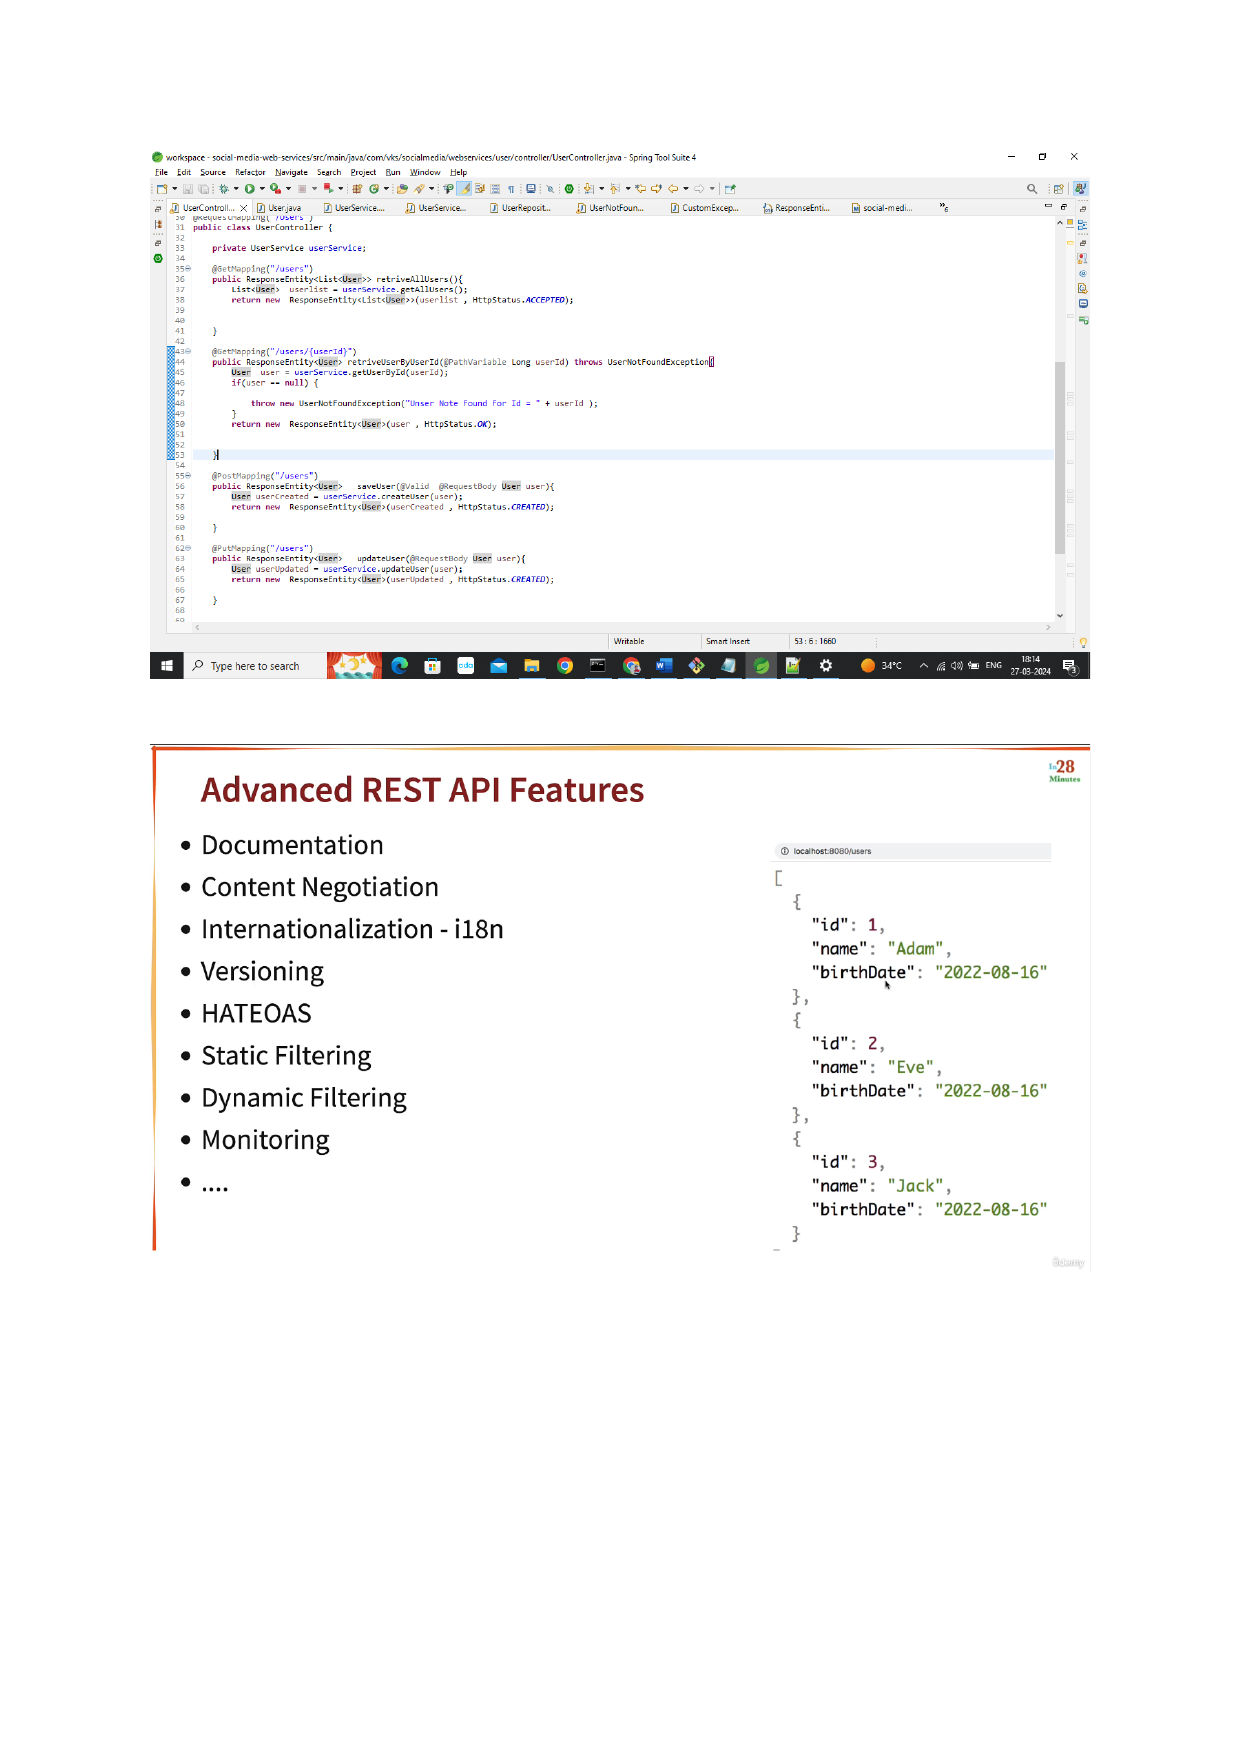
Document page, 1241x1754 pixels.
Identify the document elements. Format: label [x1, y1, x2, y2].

picture [150, 744, 1091, 1273]
picture [150, 150, 1091, 679]
